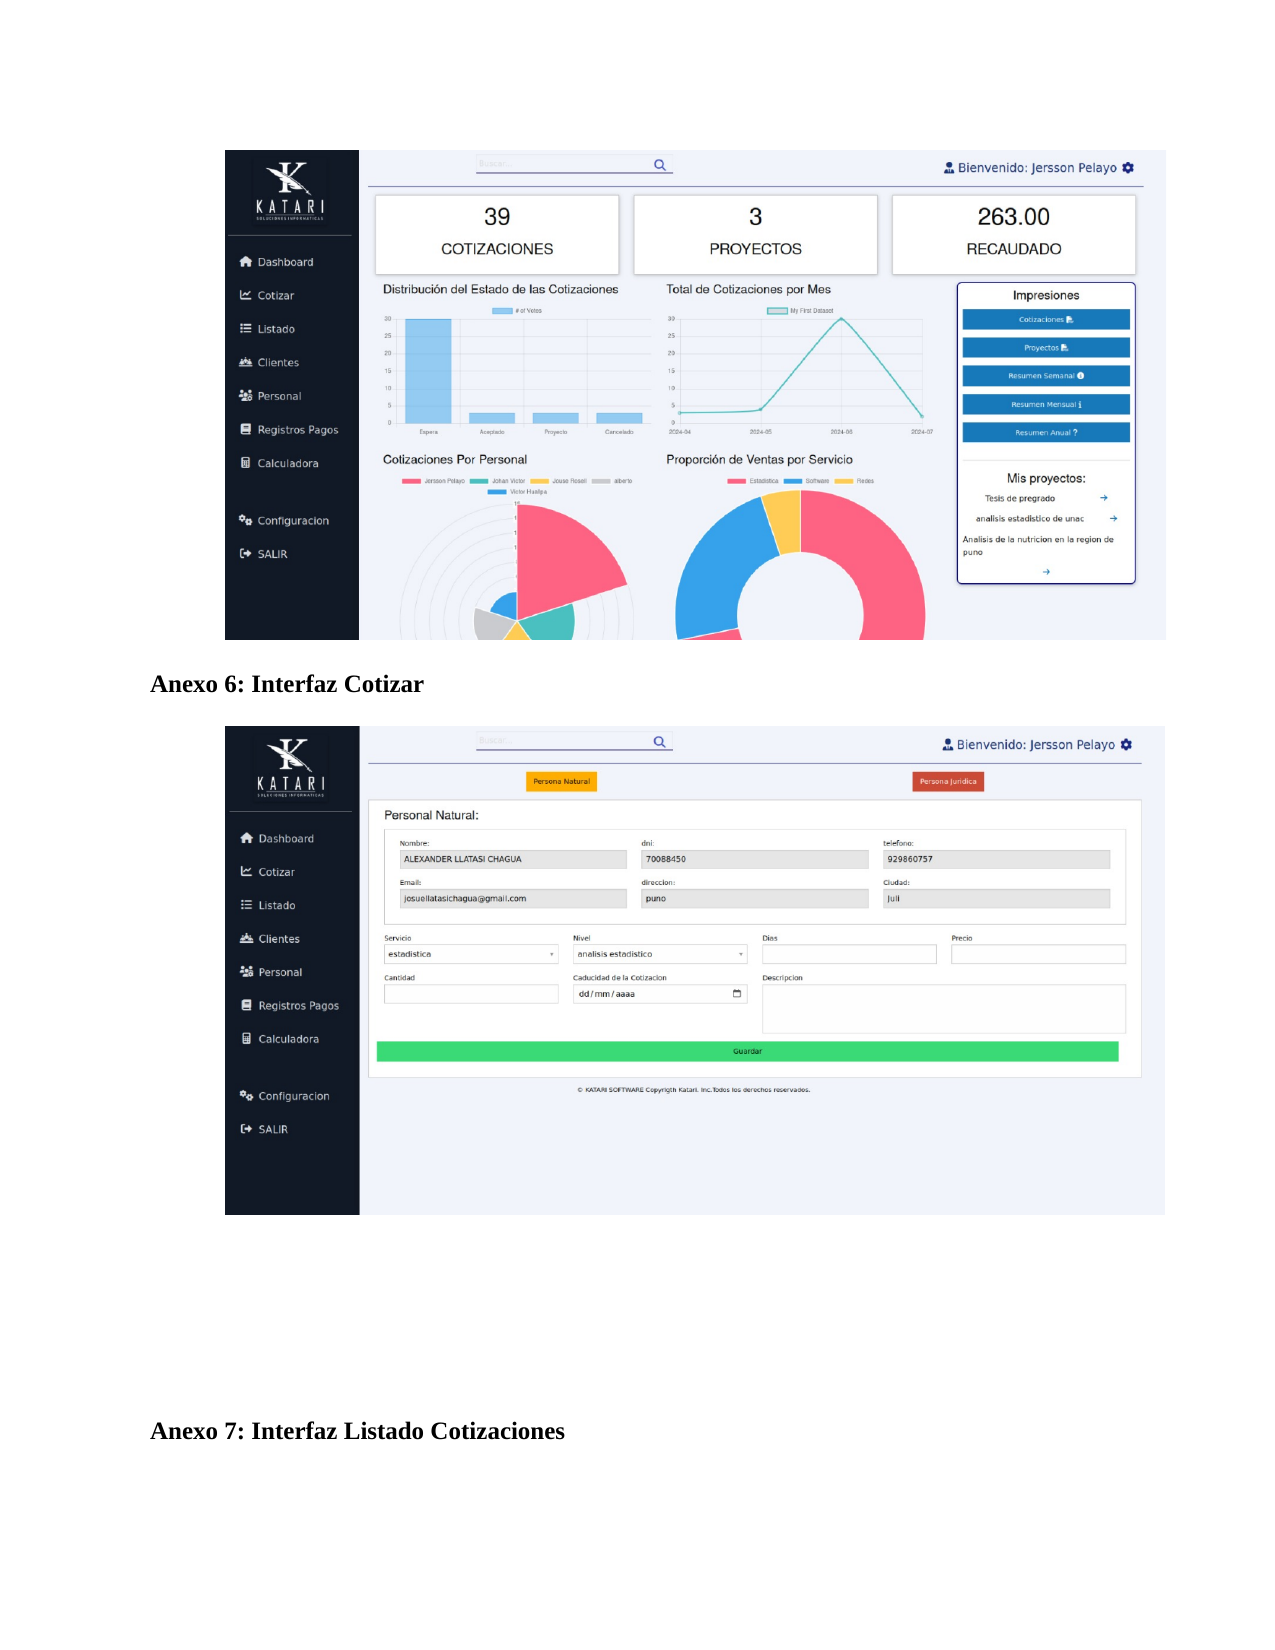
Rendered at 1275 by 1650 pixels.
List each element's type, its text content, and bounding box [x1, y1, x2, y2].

text Anexo 6: Interfaz Cotizar [150, 669, 1125, 697]
picture [225, 150, 1167, 640]
picture [225, 726, 1165, 1215]
text Anexo 7: Interfaz Listado Cotizaciones [150, 1416, 1125, 1445]
